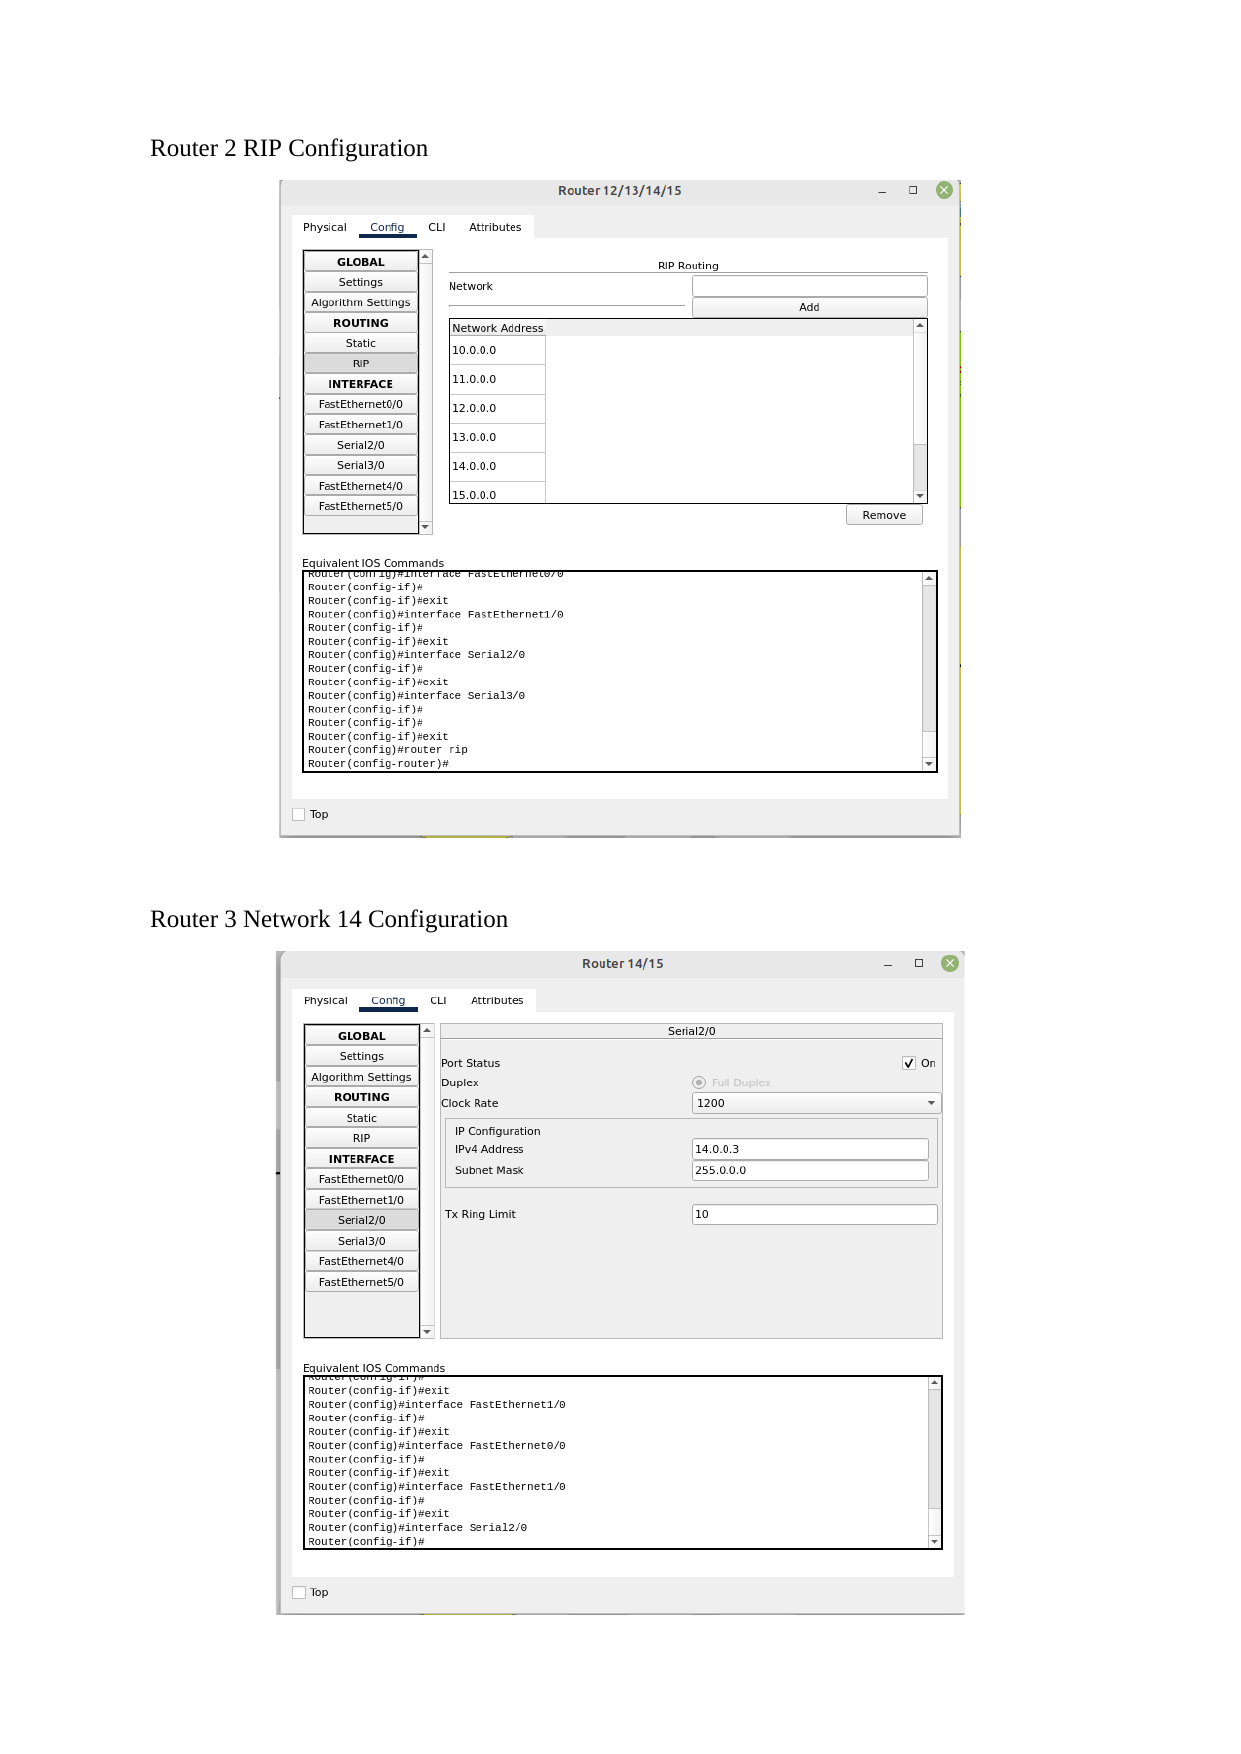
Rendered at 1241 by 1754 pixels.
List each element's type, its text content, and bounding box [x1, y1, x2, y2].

picture [279, 180, 961, 838]
text Router 2 RIP Configuration [150, 133, 1090, 162]
text Router 3 Network 14 Configuration [150, 904, 1090, 933]
picture [275, 951, 965, 1615]
